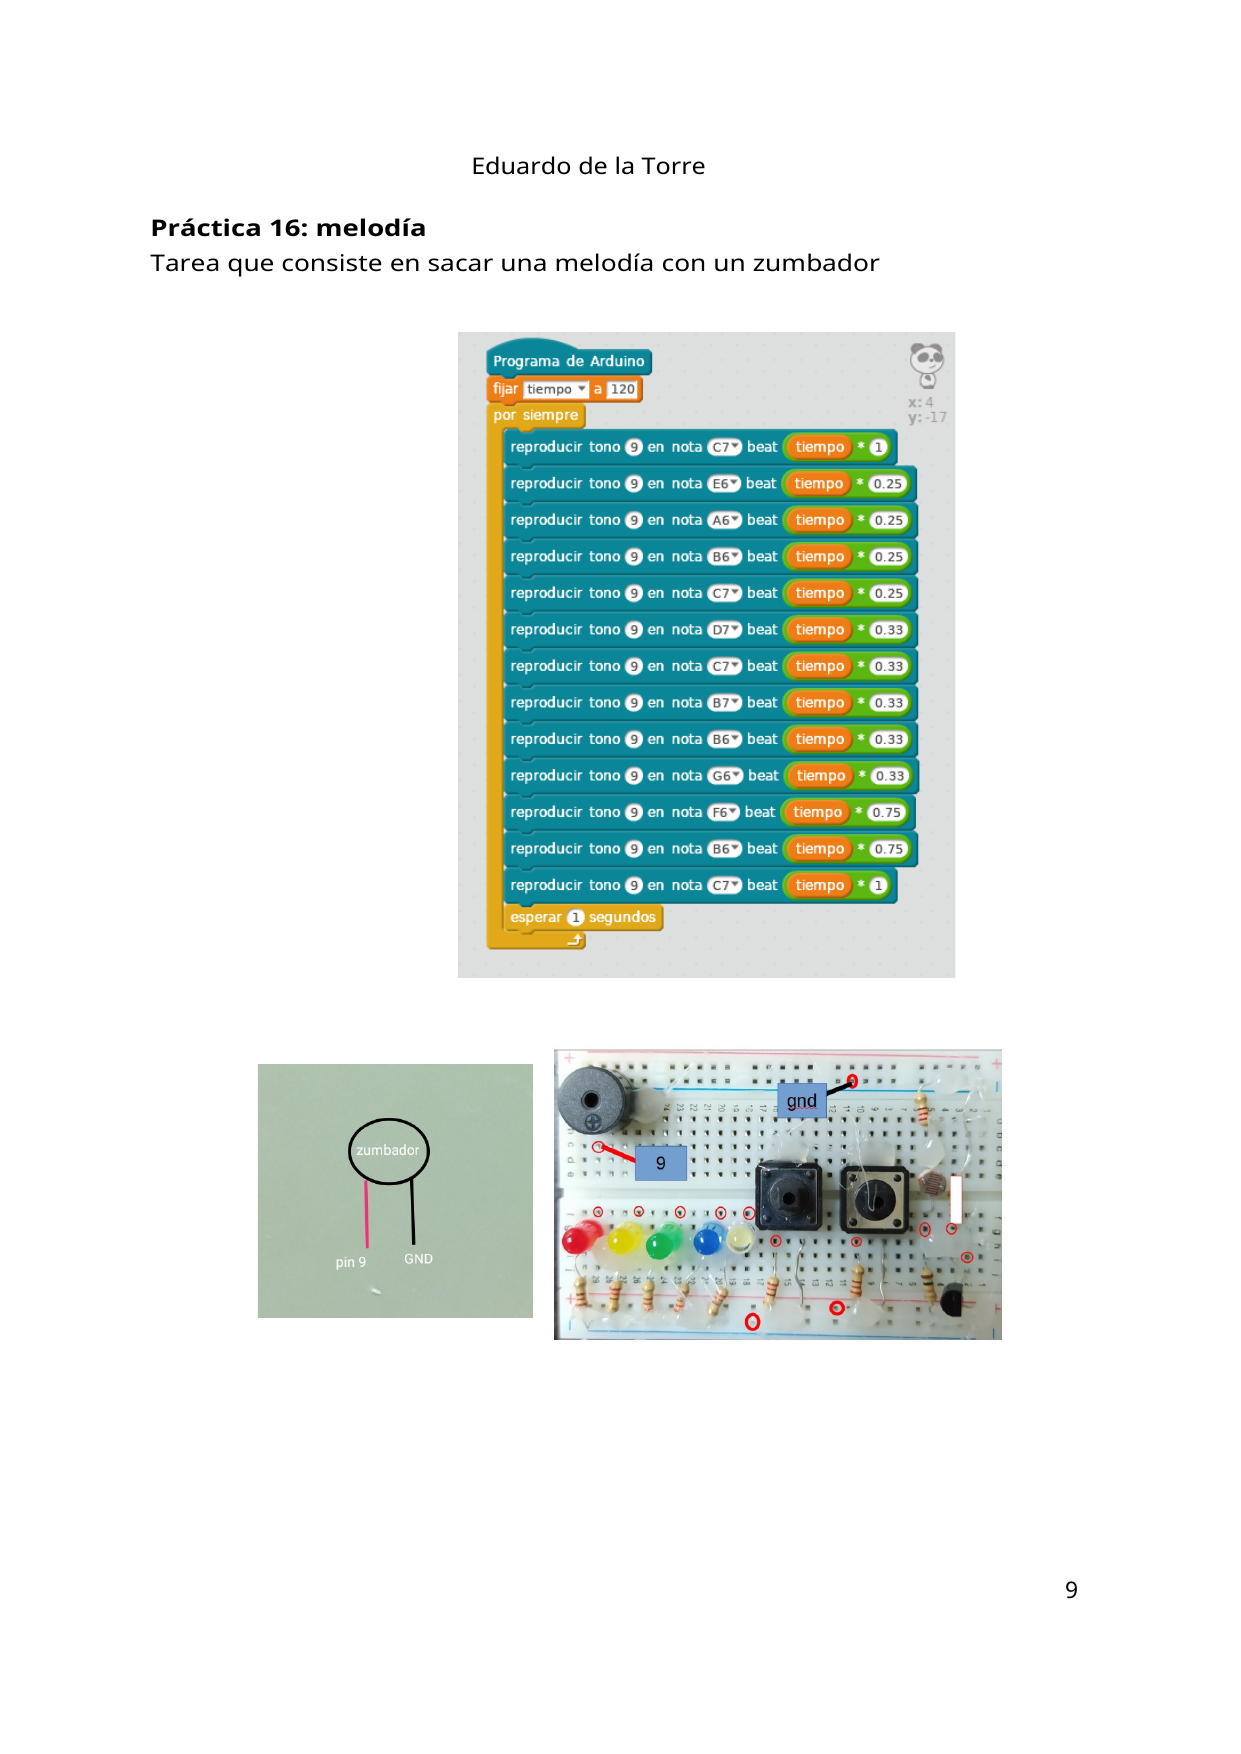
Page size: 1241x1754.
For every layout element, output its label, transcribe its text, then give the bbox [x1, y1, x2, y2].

picture [552, 1045, 1006, 1342]
text Tarea que consiste en sacar una melodía con un zumbador [150, 247, 1240, 278]
picture [257, 1064, 533, 1318]
picture [458, 332, 956, 978]
subtitle Práctica 16: melodía [150, 212, 1240, 243]
